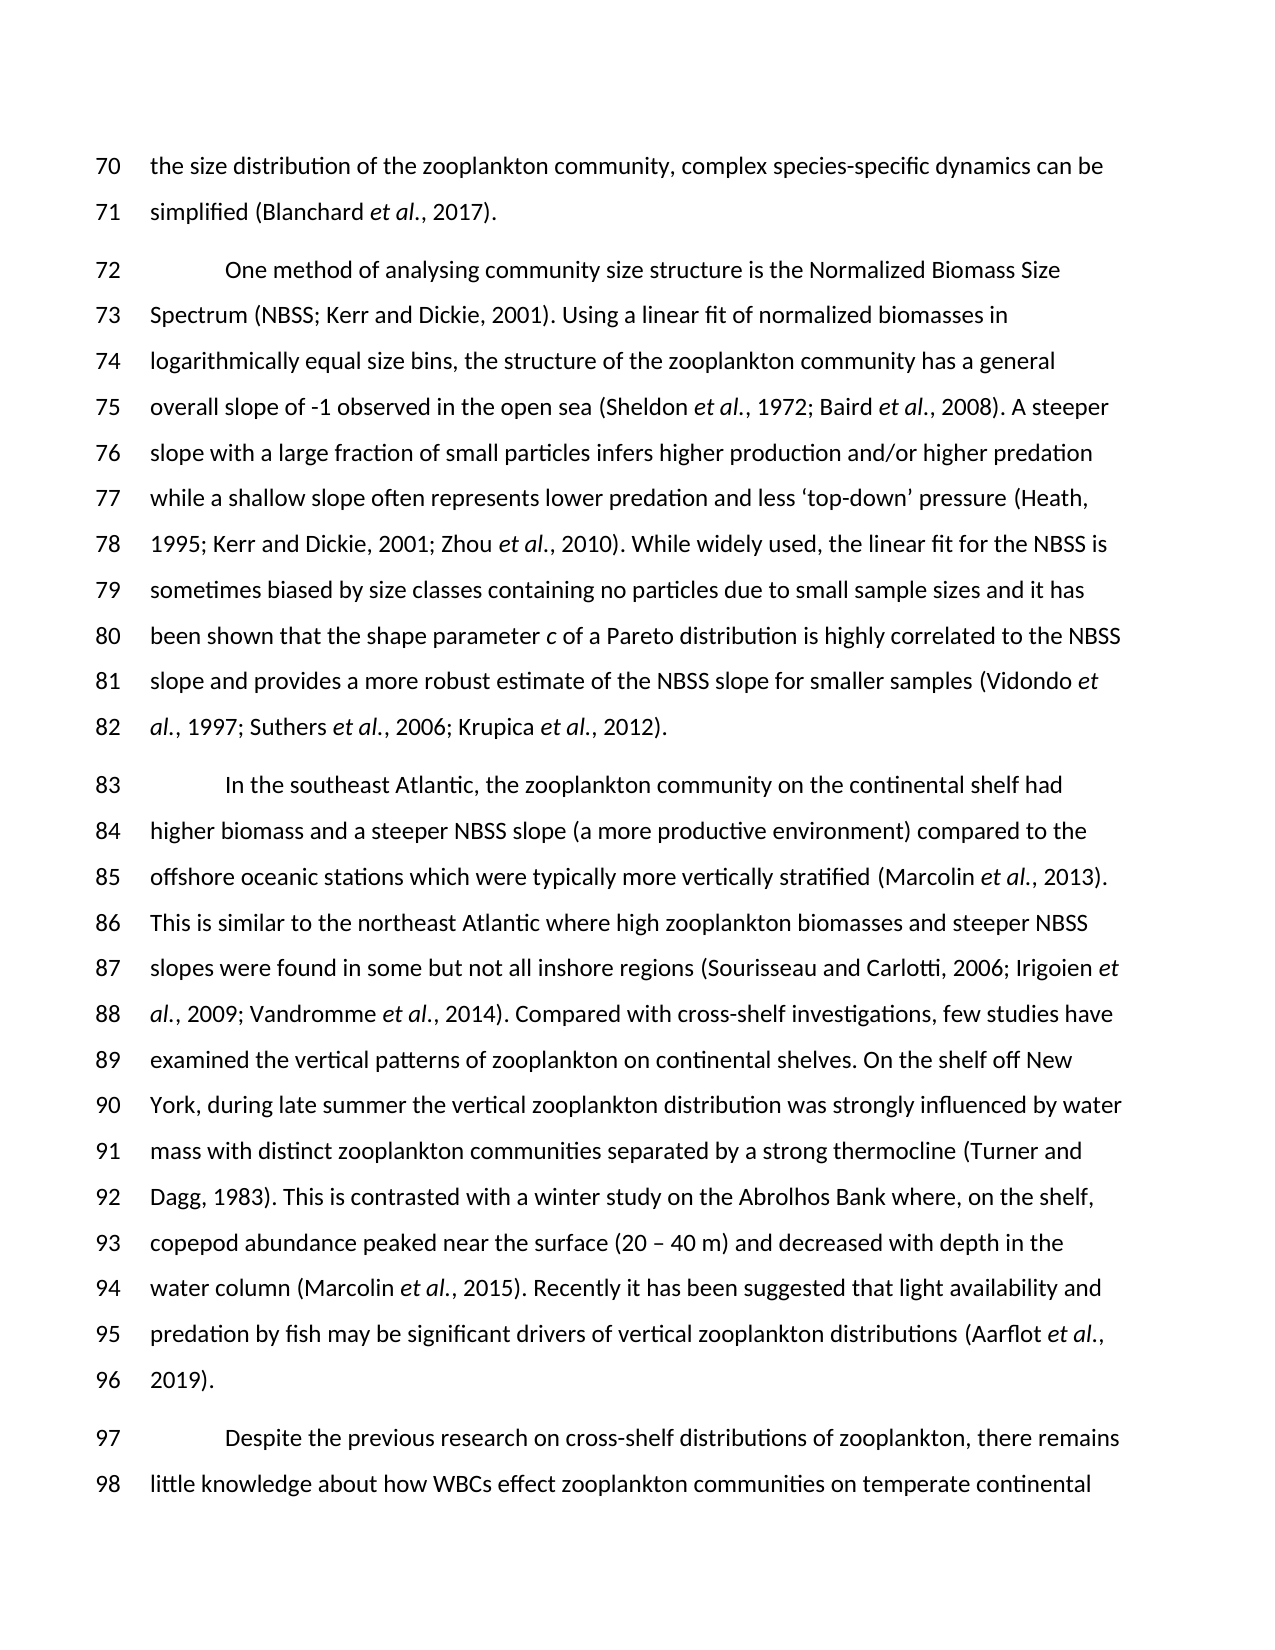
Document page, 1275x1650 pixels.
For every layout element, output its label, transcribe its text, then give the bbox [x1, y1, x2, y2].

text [150, 150, 1125, 226]
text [150, 1422, 1125, 1498]
text One method of analysing community size structure is the Normalized Biomass Size Spectrum (NBSS; Kerr and Dickie, 2001). Using a linear fit of normalized biomasses in logarithmically equal size bins, the structure of the zooplankton community has a general overall slope of -1 observed in the open sea (Sheldon et al., 1972; Baird et al., 2008). A steeper slope with a large fraction of small particles infers higher production and/or higher predation while a shallow slope often represents lower predation and less ‘top-down’ pressure (Heath, 1995; Kerr and Dickie, 2001; Zhou et al., 2010). While widely used, the linear fit for the NBSS is sometimes biased by size classes containing no particles due to small sample sizes and it has been shown that the shape parameter c of a Pareto distribution is highly correlated to the NBSS slope and provides a more robust estimate of the NBSS slope for smaller samples (Vidondo et al., 1997; Suthers et al., 2006; Krupica et al., 2012). [150, 254, 1125, 742]
text In the southeast Atlantic, the zooplankton community on the continental shelf had higher biomass and a steeper NBSS slope (a more productive environment) compared to the offshore oceanic stations which were typically more vertically stratified (Marcolin et al., 2013). This is similar to the northeast Atlantic where high zooplankton biomasses and steeper NBSS slopes were found in some but not all inshore regions (Sourisseau and Carlotti, 2006; Irigoien et al., 2009; Vandromme et al., 2014). Compared with cross-shelf investigations, few studies have examined the vertical patterns of zooplankton on continental shelves. On the shelf off New York, during late summer the vertical zooplankton distribution was strongly influenced by water mass with distinct zooplankton communities separated by a strong thermocline (Turner and Dagg, 1983). This is contrasted with a winter study on the Abrolhos Bank where, on the shelf, copepod abundance peaked near the surface (20 – 40 m) and decreased with depth in the water column (Marcolin et al., 2015). Recently it has been suggested that light availability and predation by fish may be significant drivers of vertical zooplankton distributions (Aarflot et al., 2019). [150, 769, 1125, 1394]
